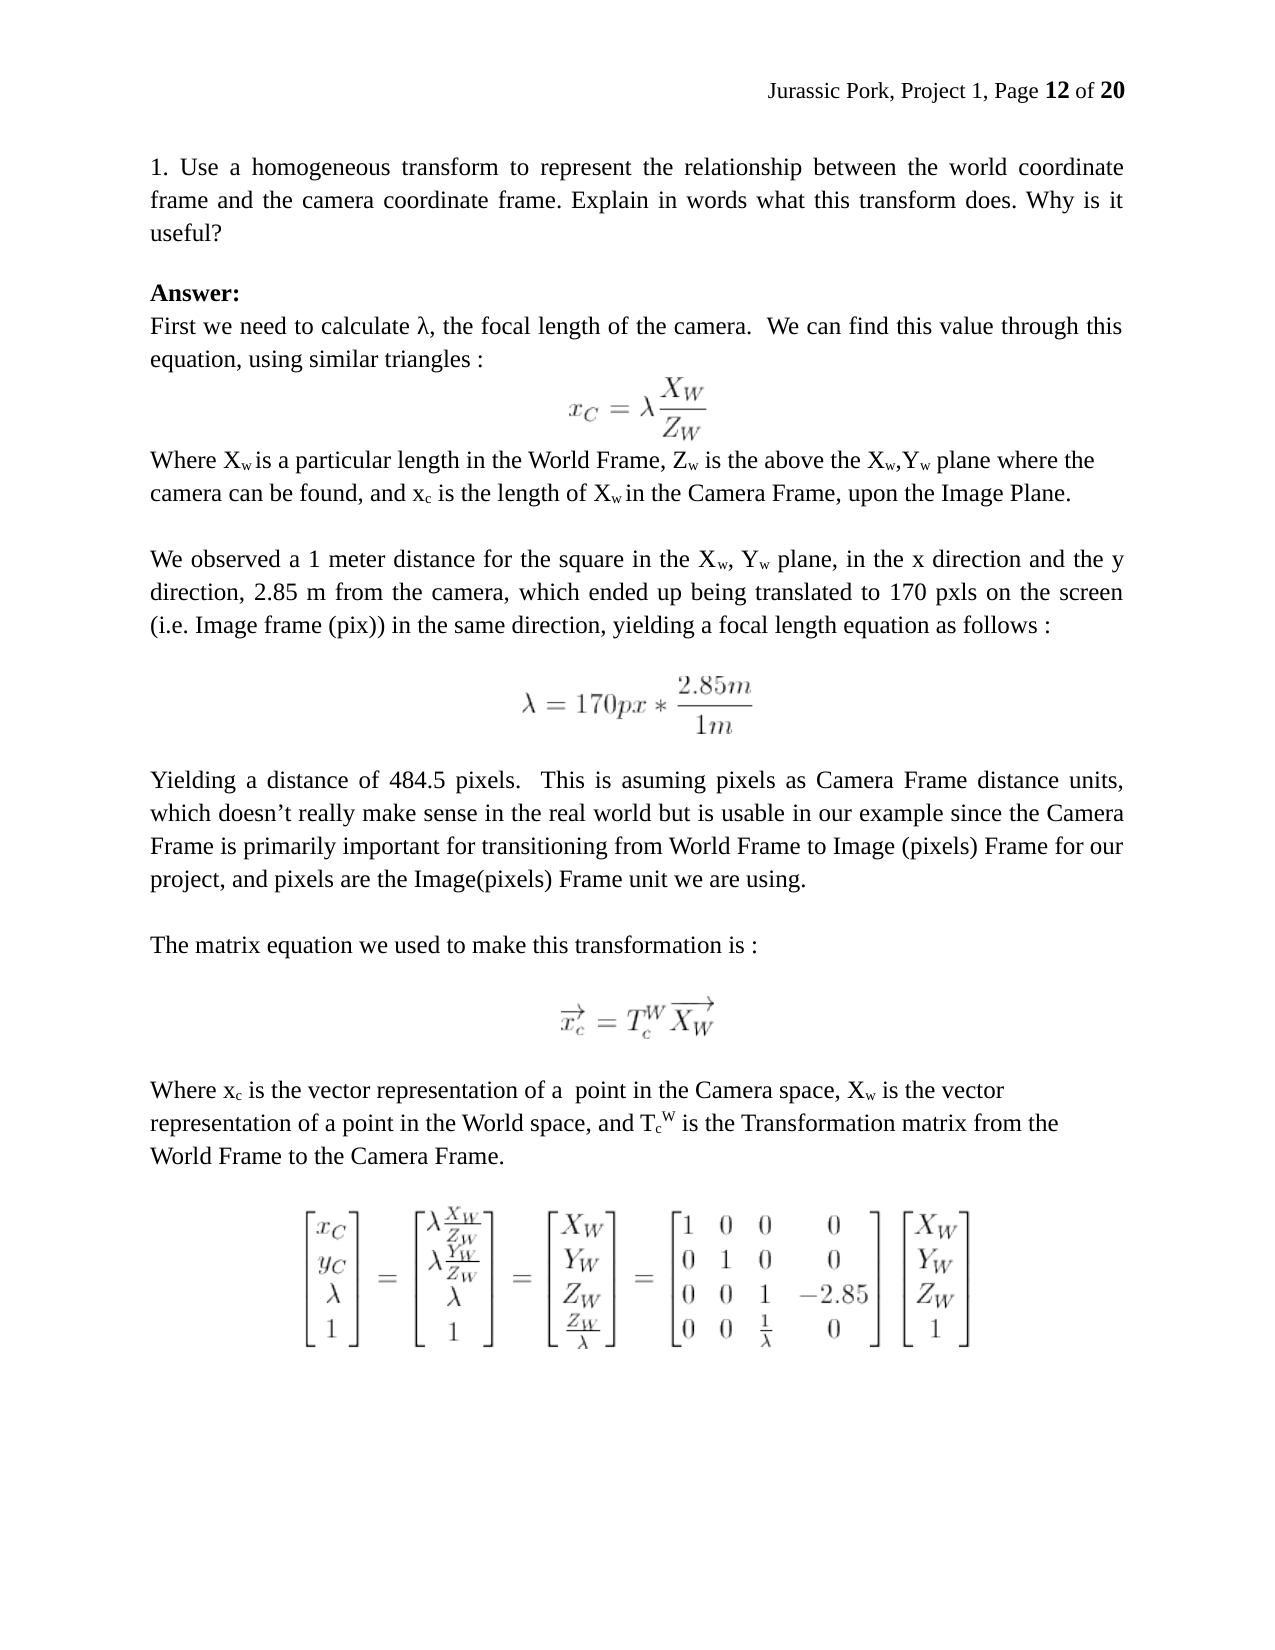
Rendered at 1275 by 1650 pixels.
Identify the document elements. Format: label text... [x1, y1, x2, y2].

text Yielding a distance of 484.5 pixels. This is asuming pixels as Camera Frame distance units, which doesn’t really make sense in the real world but is usable in our example since the Camera Frame is primarily important for transitioning from World Frame to Image (pixels) Frame for our project, and pixels are the Image(pixels) Frame unit we are using. [150, 765, 1125, 893]
text We observed a 1 meter distance for the square in the Xw, Yw plane, in the x direction and the y direction, 2.85 m from the camera, which ended up being translated to 170 pxls on the screen (i.e. Image frame (pix)) in the same direction, yielding a focal length equation as follows : [150, 544, 1125, 639]
picture [561, 996, 714, 1039]
text Where Xw is a particular length in the World Frame, Zw is the above the Xw,Yw plane where the camera can be found, and xc is the length of Xw in the Camera Frame, upon the Image Plane. [150, 445, 1125, 507]
text Where xc is the vector representation of a point in the Camera space, Xw is the vector representation of a point in the World space, and TcW is the Transformation matrix from the World Frame to the Camera Frame. [150, 1075, 1125, 1169]
text The matrix equation we used to make this transformation is : [150, 930, 1125, 959]
picture [568, 377, 707, 442]
text 1. Use a homogeneous transform to represent the relationship between the world coordinate frame and the camera coordinate frame. Explain in words what this transform does. Why is it useful? [150, 152, 1125, 274]
text Answer: First we need to calculate λ, the focal length of the camera. We can find this value through this equation, using similar triangles : [150, 278, 1125, 373]
picture [305, 1206, 970, 1349]
picture [522, 676, 753, 734]
